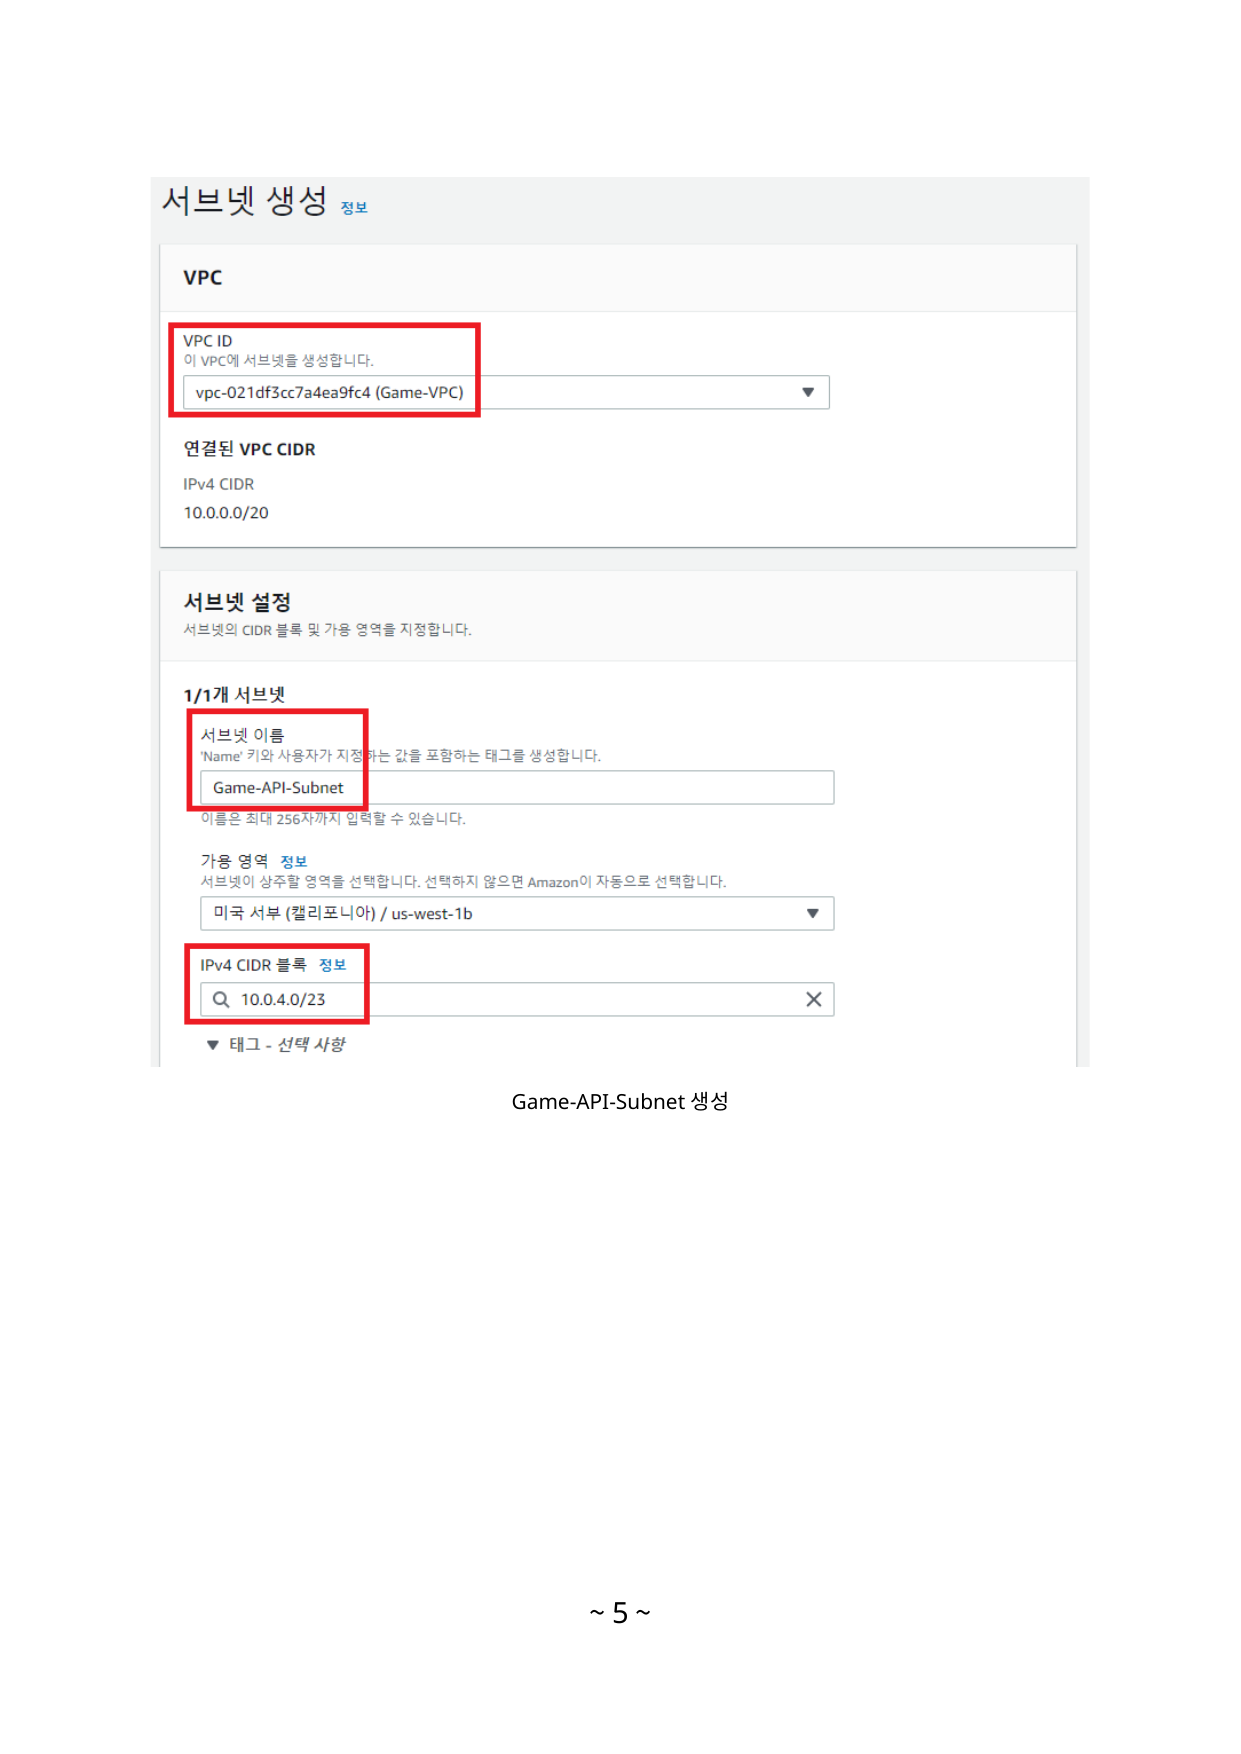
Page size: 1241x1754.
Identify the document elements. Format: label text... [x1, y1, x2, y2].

text Game-API-Subnet 생성 [150, 1085, 1090, 1115]
picture [150, 177, 1090, 1067]
